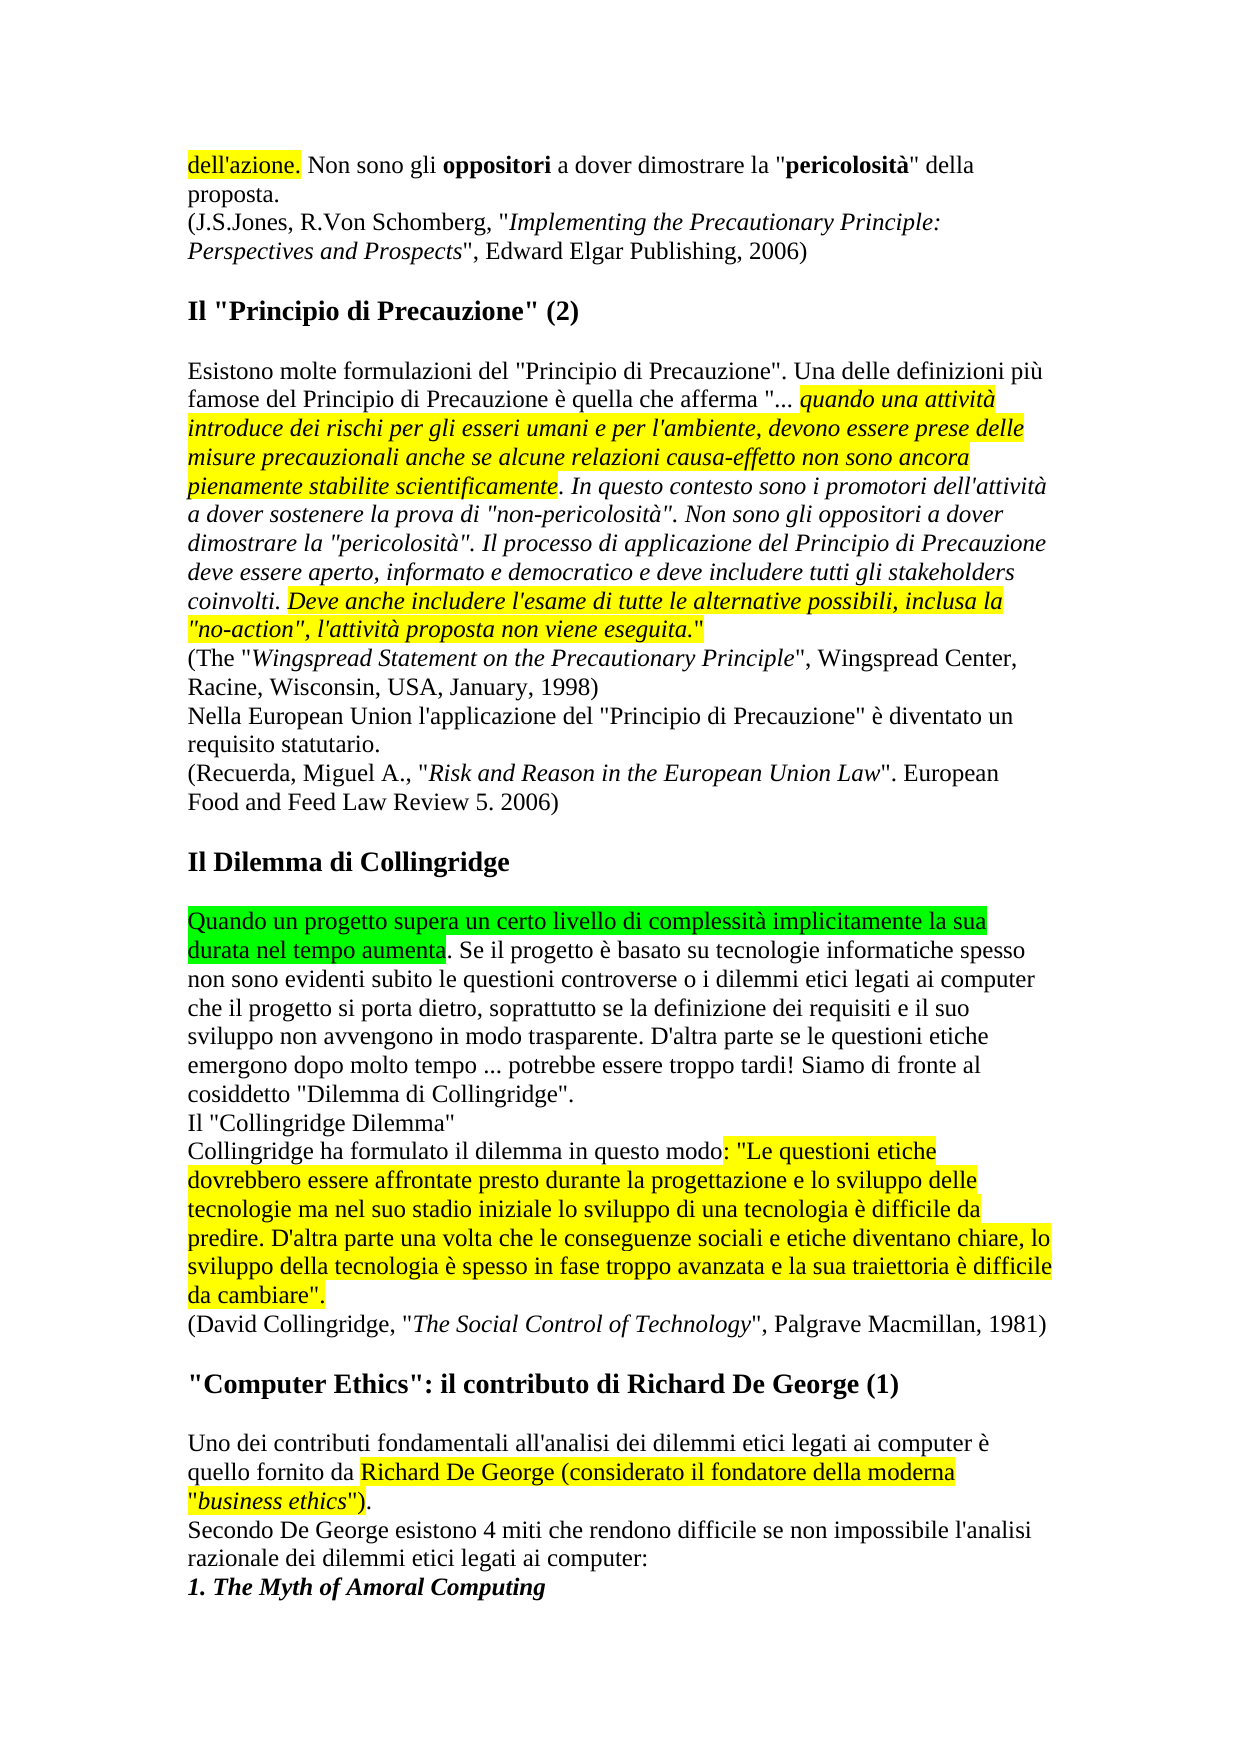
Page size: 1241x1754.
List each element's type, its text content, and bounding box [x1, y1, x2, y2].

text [187, 1428, 1053, 1601]
text Esistono molte formulazioni del "Principio di Precauzione". Una delle definizioni più famose del Principio di Precauzione è quella che afferma "... quando una attività introduce dei rischi per gli esseri umani e per l'ambiente, devono essere prese delle misure precauzionali anche se alcune relazioni causa-effetto non sono ancora pienamente stabilite scientificamente. In questo contesto sono i promotori dell'attività a dover sostenere la prova di "non-pericolosità". Non sono gli oppositori a dover dimostrare la "pericolosità". Il processo di applicazione del Principio di Precauzione deve essere aperto, informato e democratico e deve includere tutti gli stakeholders coinvolti. Deve anche includere l'esame di tutte le alternative possibili, inclusa la "no-action", l'attività proposta non viene eseguita." (The "Wingspread Statement on the Precautionary Principle", Wingspread Center, Racine, Wisconsin, USA, January, 1998) Nella European Union l'applicazione del "Principio di Precauzione" è diventato un requisito statutario. (Recuerda, Miguel A., "Risk and Reason in the European Union Law". European Food and Feed Law Review 5. 2006) [187, 356, 1053, 816]
text Quando un progetto supera un certo livello di complessità implicitamente la sua durata nel tempo aumenta. Se il progetto è basato su tecnologie informatiche spesso non sono evidenti subito le questioni controverse o i dilemmi etici legati ai computer che il progetto si porta dietro, soprattutto se la definizione dei requisiti e il suo sviluppo non avvengono in modo trasparente. D'altra parte se le questioni etiche emergono dopo molto tempo ... potrebbe essere troppo tardi! Siamo di fronte al cosiddetto "Dilemma di Collingridge". Il "Collingridge Dilemma" Collingridge ha formulato il dilemma in questo modo: "Le questioni etiche dovrebbero essere affrontate presto durante la progettazione e lo sviluppo delle tecnologie ma nel suo stadio iniziale lo sviluppo di una tecnologia è difficile da predire. D'altra parte una volta che le conseguenze sociali e etiche diventano chiare, lo sviluppo della tecnologia è spesso in fase troppo avanzata e la sua traiettoria è difficile da cambiare". (David Collingridge, "The Social Control of Technology", Palgrave Macmillan, 1981) [187, 906, 1053, 1338]
subtitle Il Dilemma di Collingridge [187, 845, 1053, 877]
subtitle Il "Principio di Precauzione" (2) [187, 294, 1053, 327]
subtitle "Computer Ethics": il contributo di Richard De George (1) [187, 1367, 1053, 1399]
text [187, 150, 1053, 265]
